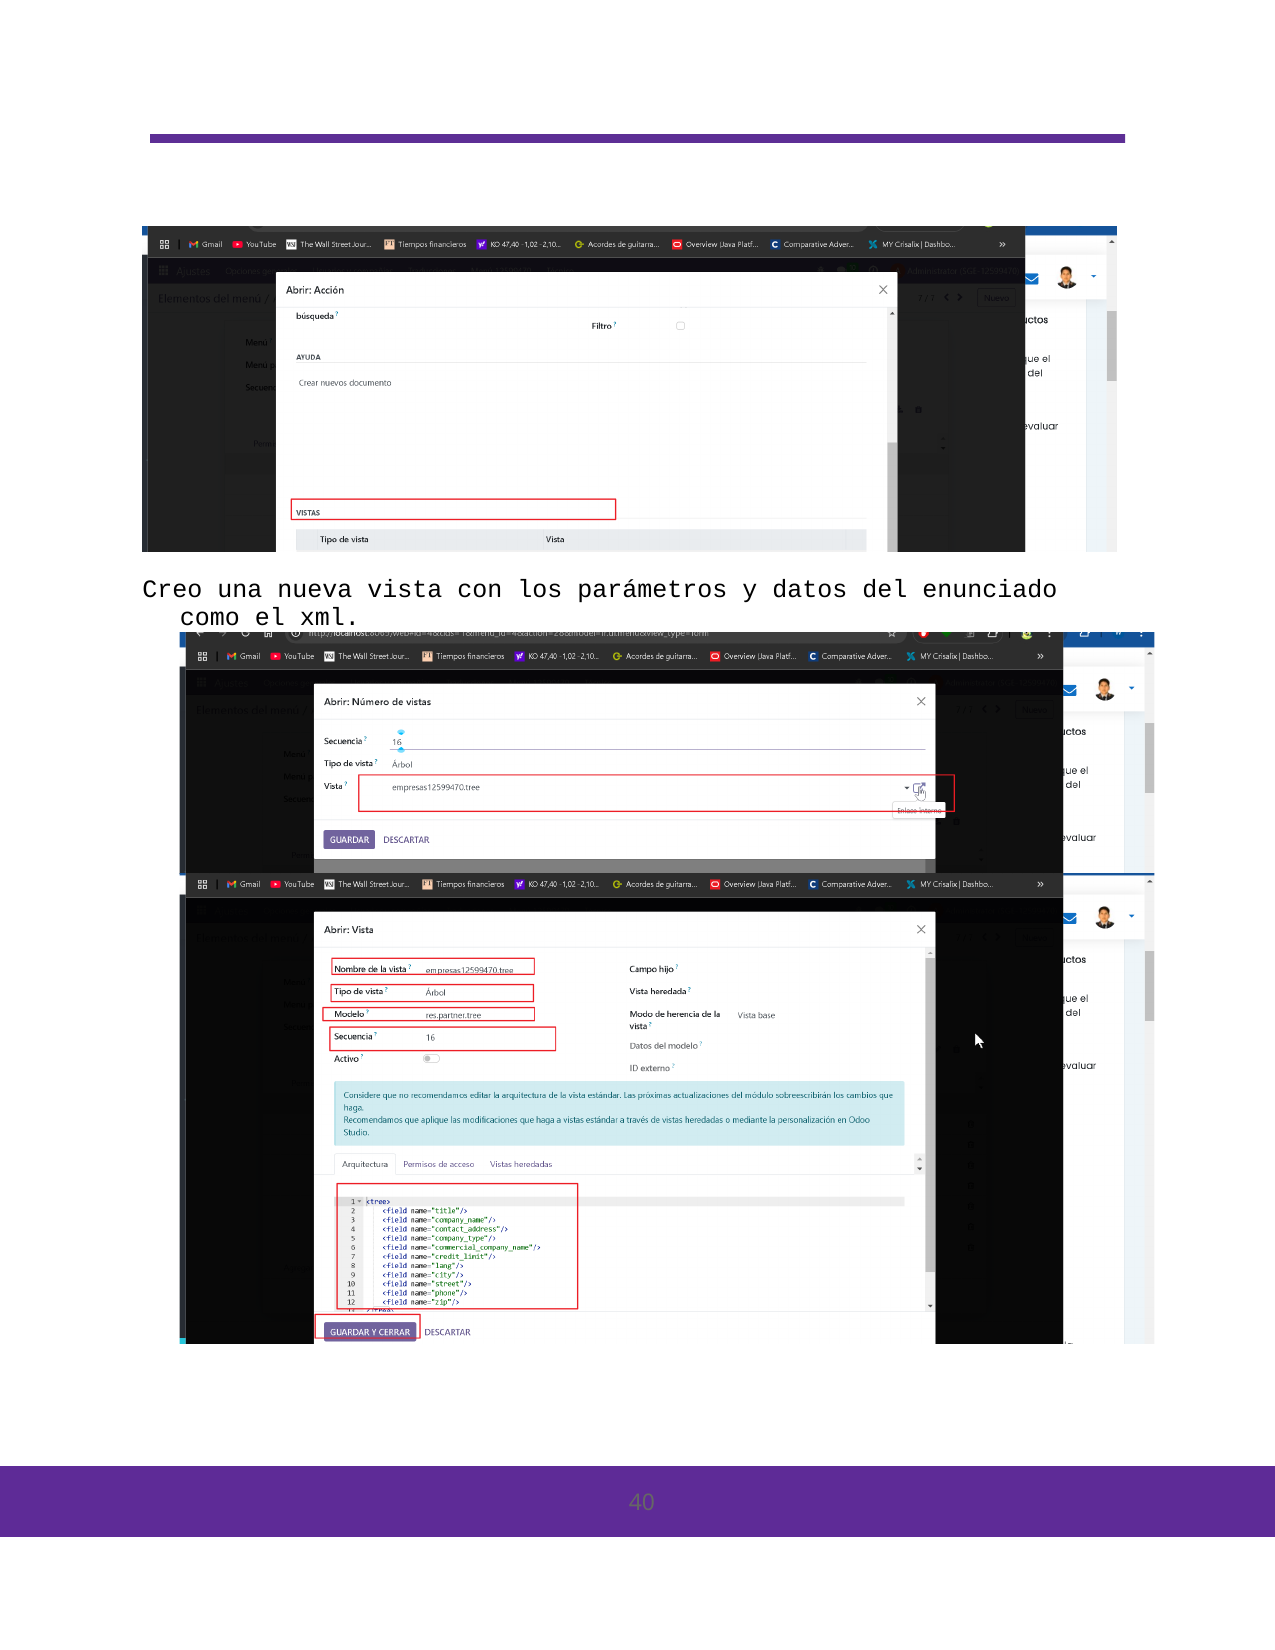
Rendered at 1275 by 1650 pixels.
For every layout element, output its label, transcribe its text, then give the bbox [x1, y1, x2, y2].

picture [179, 632, 1155, 1344]
picture [142, 226, 1117, 552]
picture [150, 134, 1125, 143]
